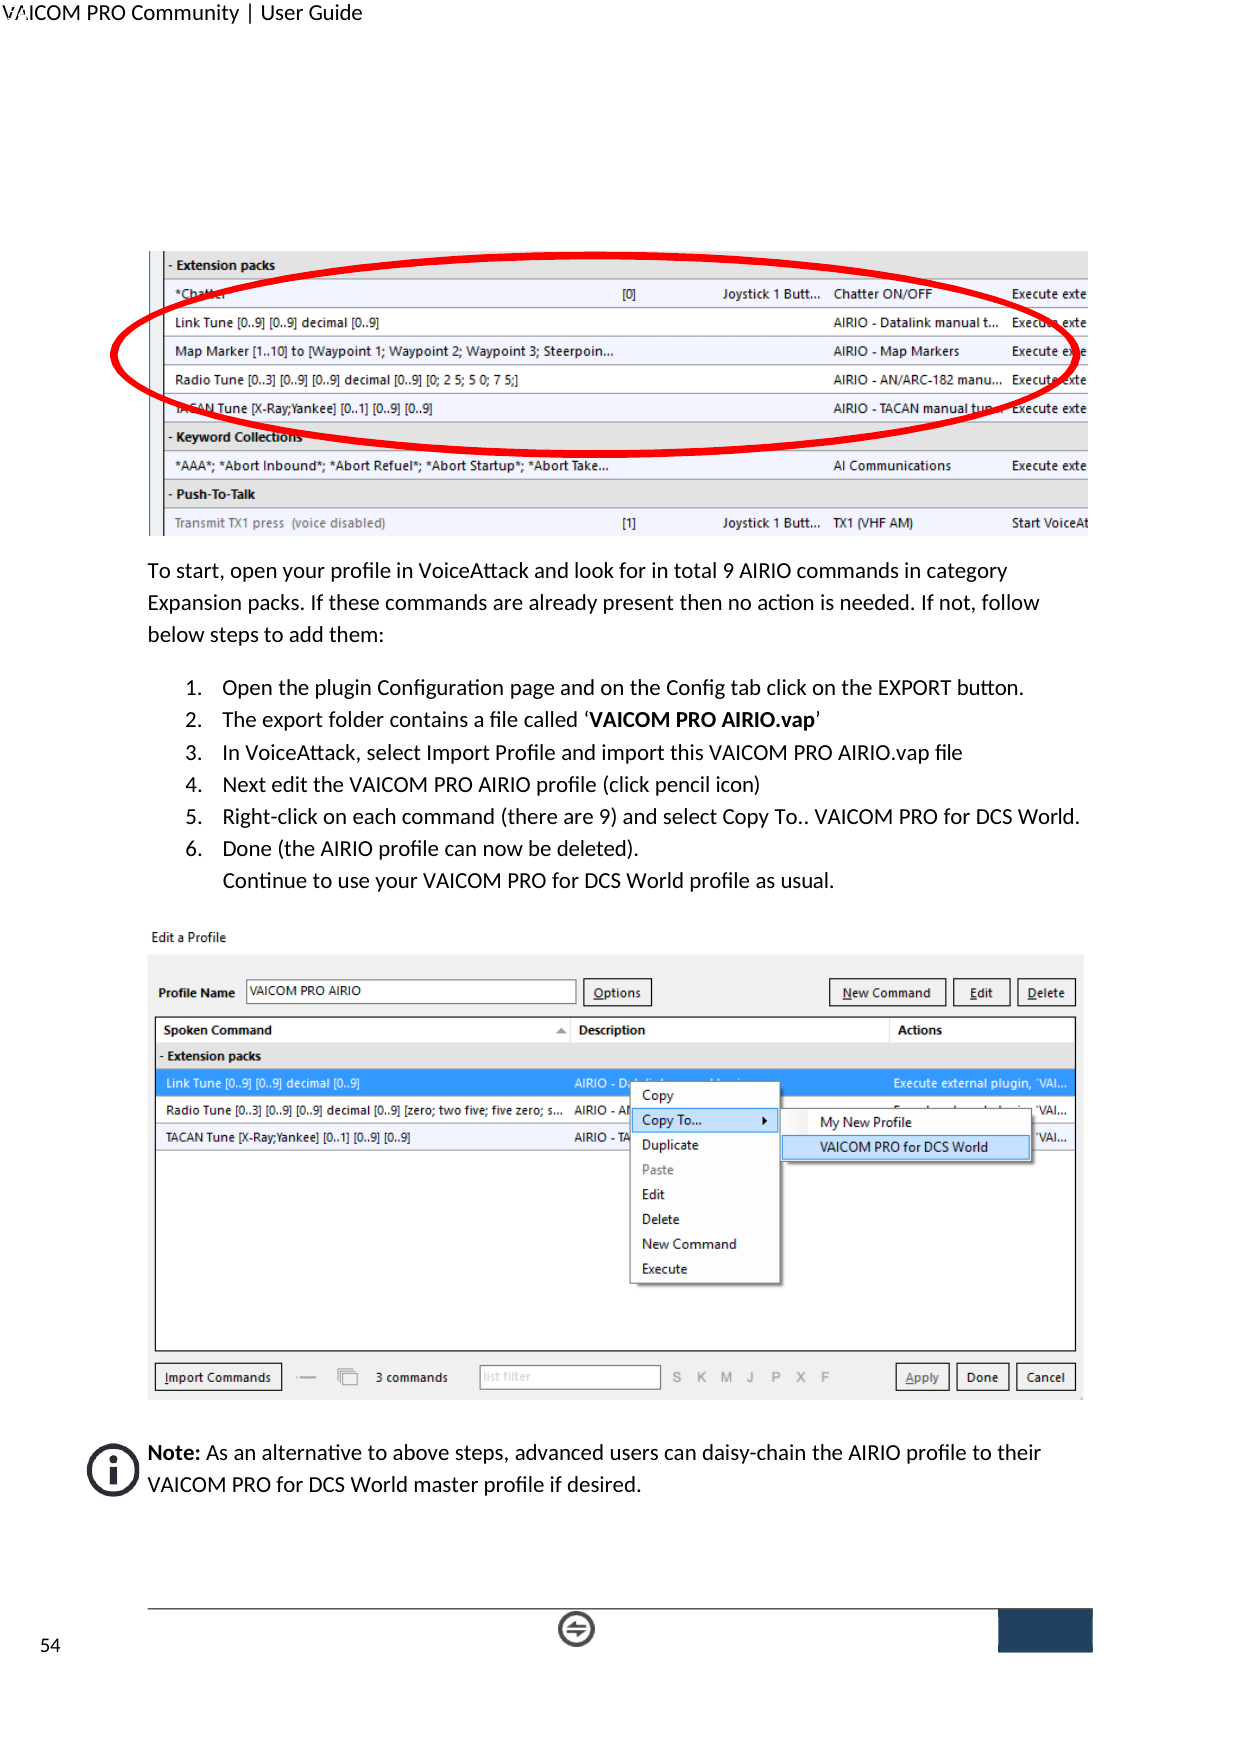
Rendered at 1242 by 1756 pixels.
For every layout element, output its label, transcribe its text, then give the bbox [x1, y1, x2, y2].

list The export folder contains a file called ‘VAICOM PRO AIRIO.vap’ [185, 705, 1131, 733]
list In VoiceAttack, select Import Profile and import this VAICOM PRO AIRIO.vap file [185, 738, 1131, 766]
list Right-click on each command (there are 9) and select Copy To.. VAICOM PRO for DCS World. [185, 802, 1131, 830]
list Done (the AIRIO profile can now be deleted). [185, 834, 1131, 862]
picture [149, 260, 1072, 450]
text To start, open your profile in VoiceAttack and look for in total 9 AIRIO commands in category Expansion packs. If these commands are already present then no action is needed. If not, follow below steps to add them: [147, 556, 1078, 648]
picture [149, 251, 557, 313]
text Note: As an alternative to above steps, advanced users can daisy-chain the AIRIO profile to their VAICOM PRO for DCS World master profile if desired. [147, 1438, 1078, 1498]
text Continue to use your VAICOM PRO for DCS World profile as usual. [223, 867, 1131, 894]
picture [149, 251, 1088, 536]
list Open the plugin Configuration page and on the Config tab click on the EXPORT button. [185, 673, 1131, 701]
list Next edit the VAICOM PRO AIRIO profile (click pencil icon) [185, 770, 1131, 798]
picture [147, 932, 1084, 1400]
picture [86, 1443, 140, 1497]
picture [558, 1611, 595, 1647]
